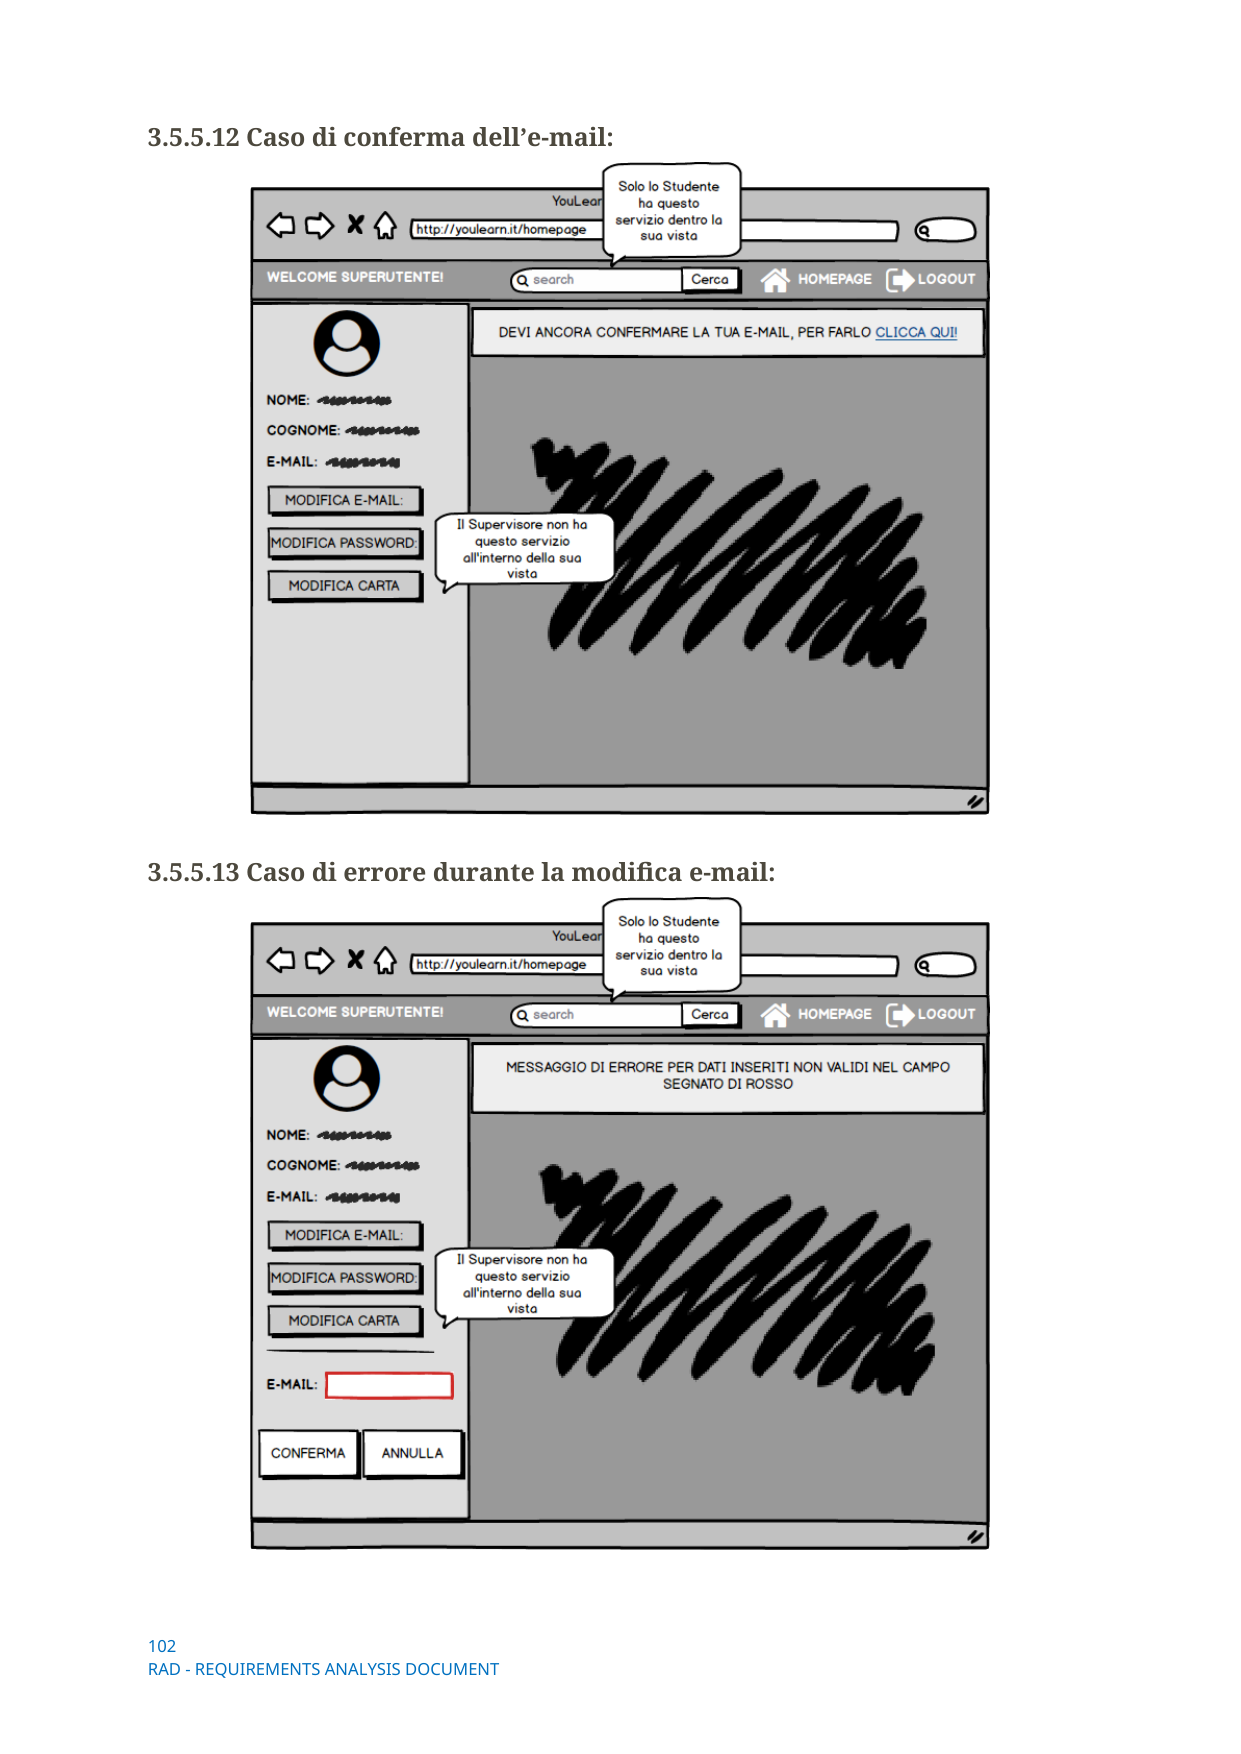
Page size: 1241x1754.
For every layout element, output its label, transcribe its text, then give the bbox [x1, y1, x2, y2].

subtitle 3.5.5.13 Caso di errore durante la modifica e-mail: [148, 854, 1092, 889]
subtitle 3.5.5.12 Caso di conferma dell’e-mail: [148, 119, 1092, 154]
picture [250, 162, 990, 815]
picture [250, 897, 990, 1550]
